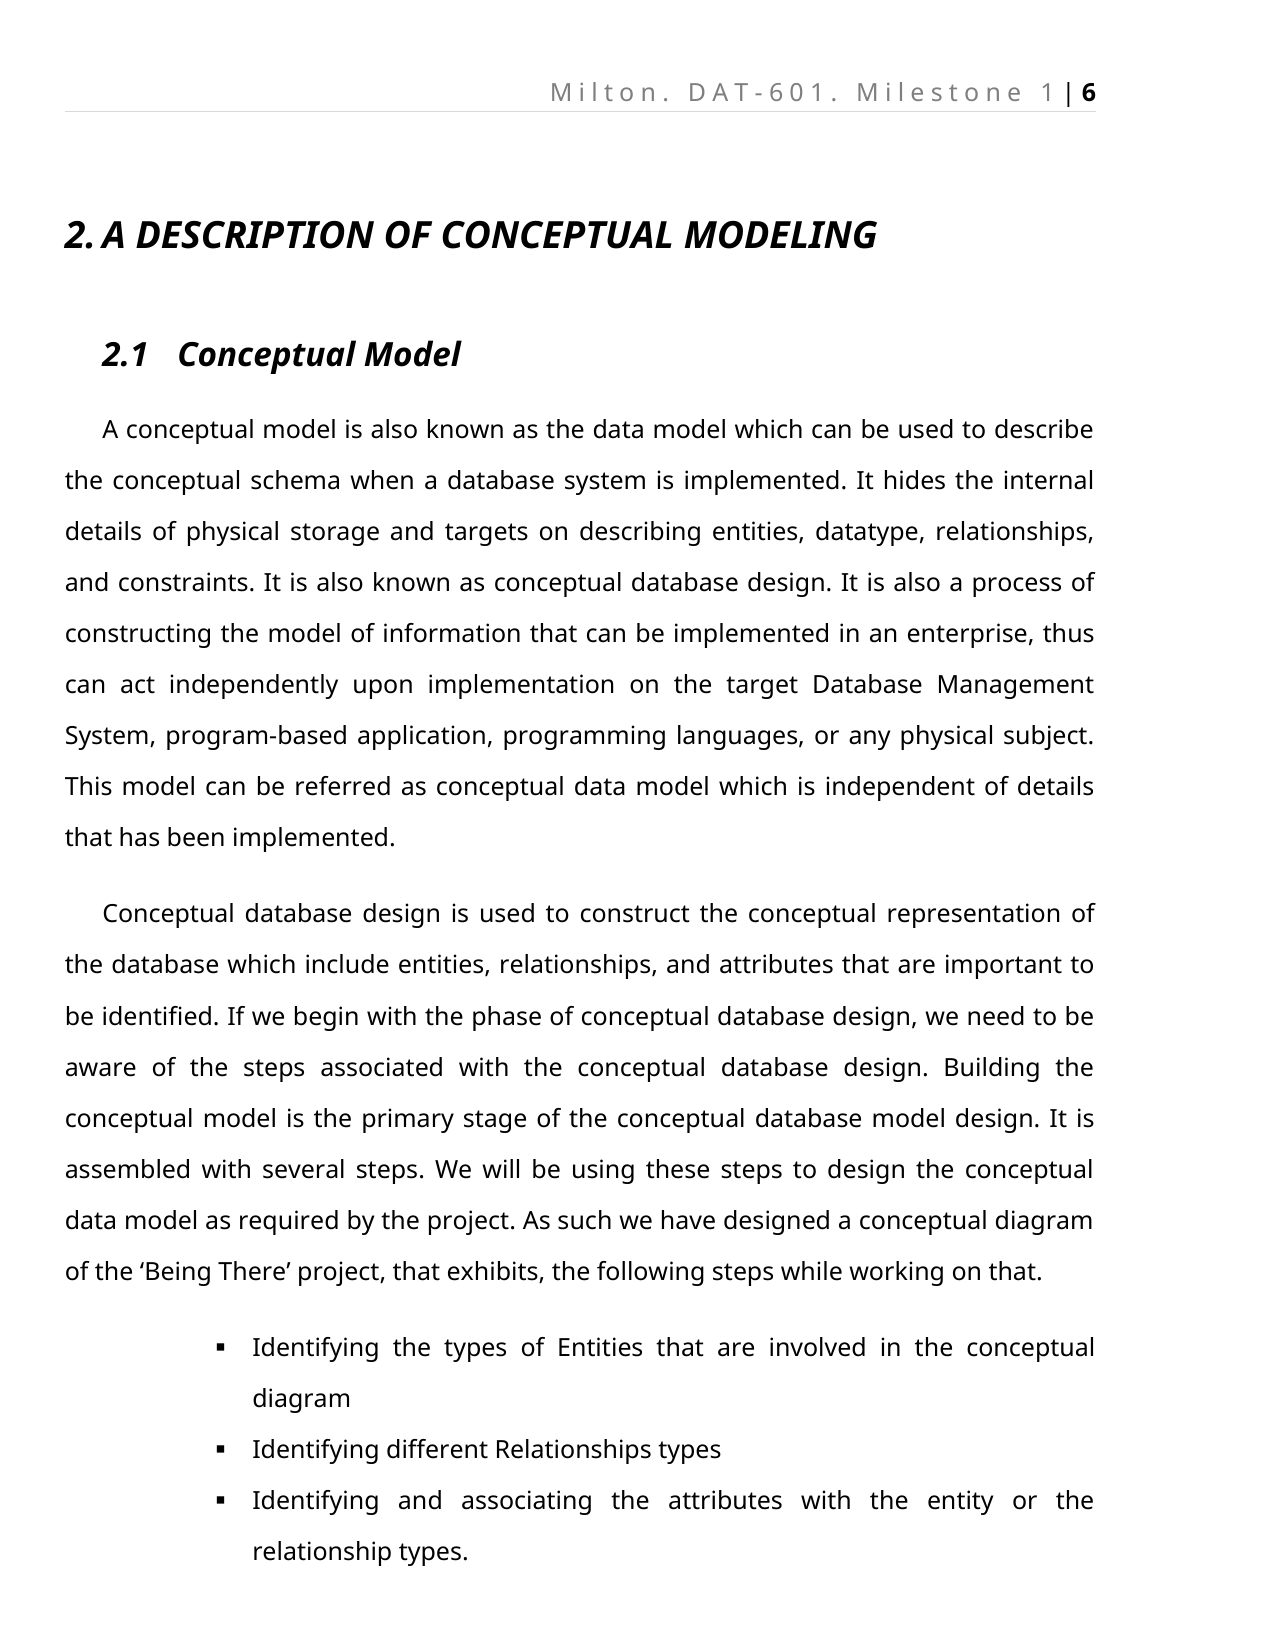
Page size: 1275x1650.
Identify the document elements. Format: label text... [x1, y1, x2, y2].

list Identifying and associating the attributes with the entity or the relationship types. [214, 1483, 1096, 1568]
text Conceptual database design is used to construct the conceptual representation of the database which include entities, relationships, and attributes that are important to be identified. If we begin with the phase of conceptual database design, we need to be aware of the steps associated with the conceptual database design. Building the conceptual model is the primary stage of the conceptual database model design. It is assembled with several steps. We will be using these steps to design the conceptual data model as required by the project. As such we have designed a conceptual diagram of the ‘Being There’ project, that exhibits, the following steps while working on that. [64, 896, 1096, 1287]
text A conceptual model is also known as the data model which can be used to describe the conceptual schema when a database system is implemented. It hides the internal details of physical storage and targets on describing entities, datatype, relationships, and constraints. It is also known as conceptual database design. It is also a process of constructing the model of information that can be implemented in an enterprise, thus can act independently upon implementation on the target Database Management System, program-based application, programming languages, or any physical subject. This model can be referred as conceptual data model which is independent of details that has been implemented. [64, 412, 1096, 854]
subtitle A DESCRIPTION OF CONCEPTUAL MODELING [64, 209, 1096, 260]
subtitle Conceptual Model [102, 331, 1096, 377]
list Identifying different Relationships types [214, 1432, 1096, 1466]
list Identifying the types of Entities that are involved in the conceptual diagram [214, 1329, 1096, 1414]
